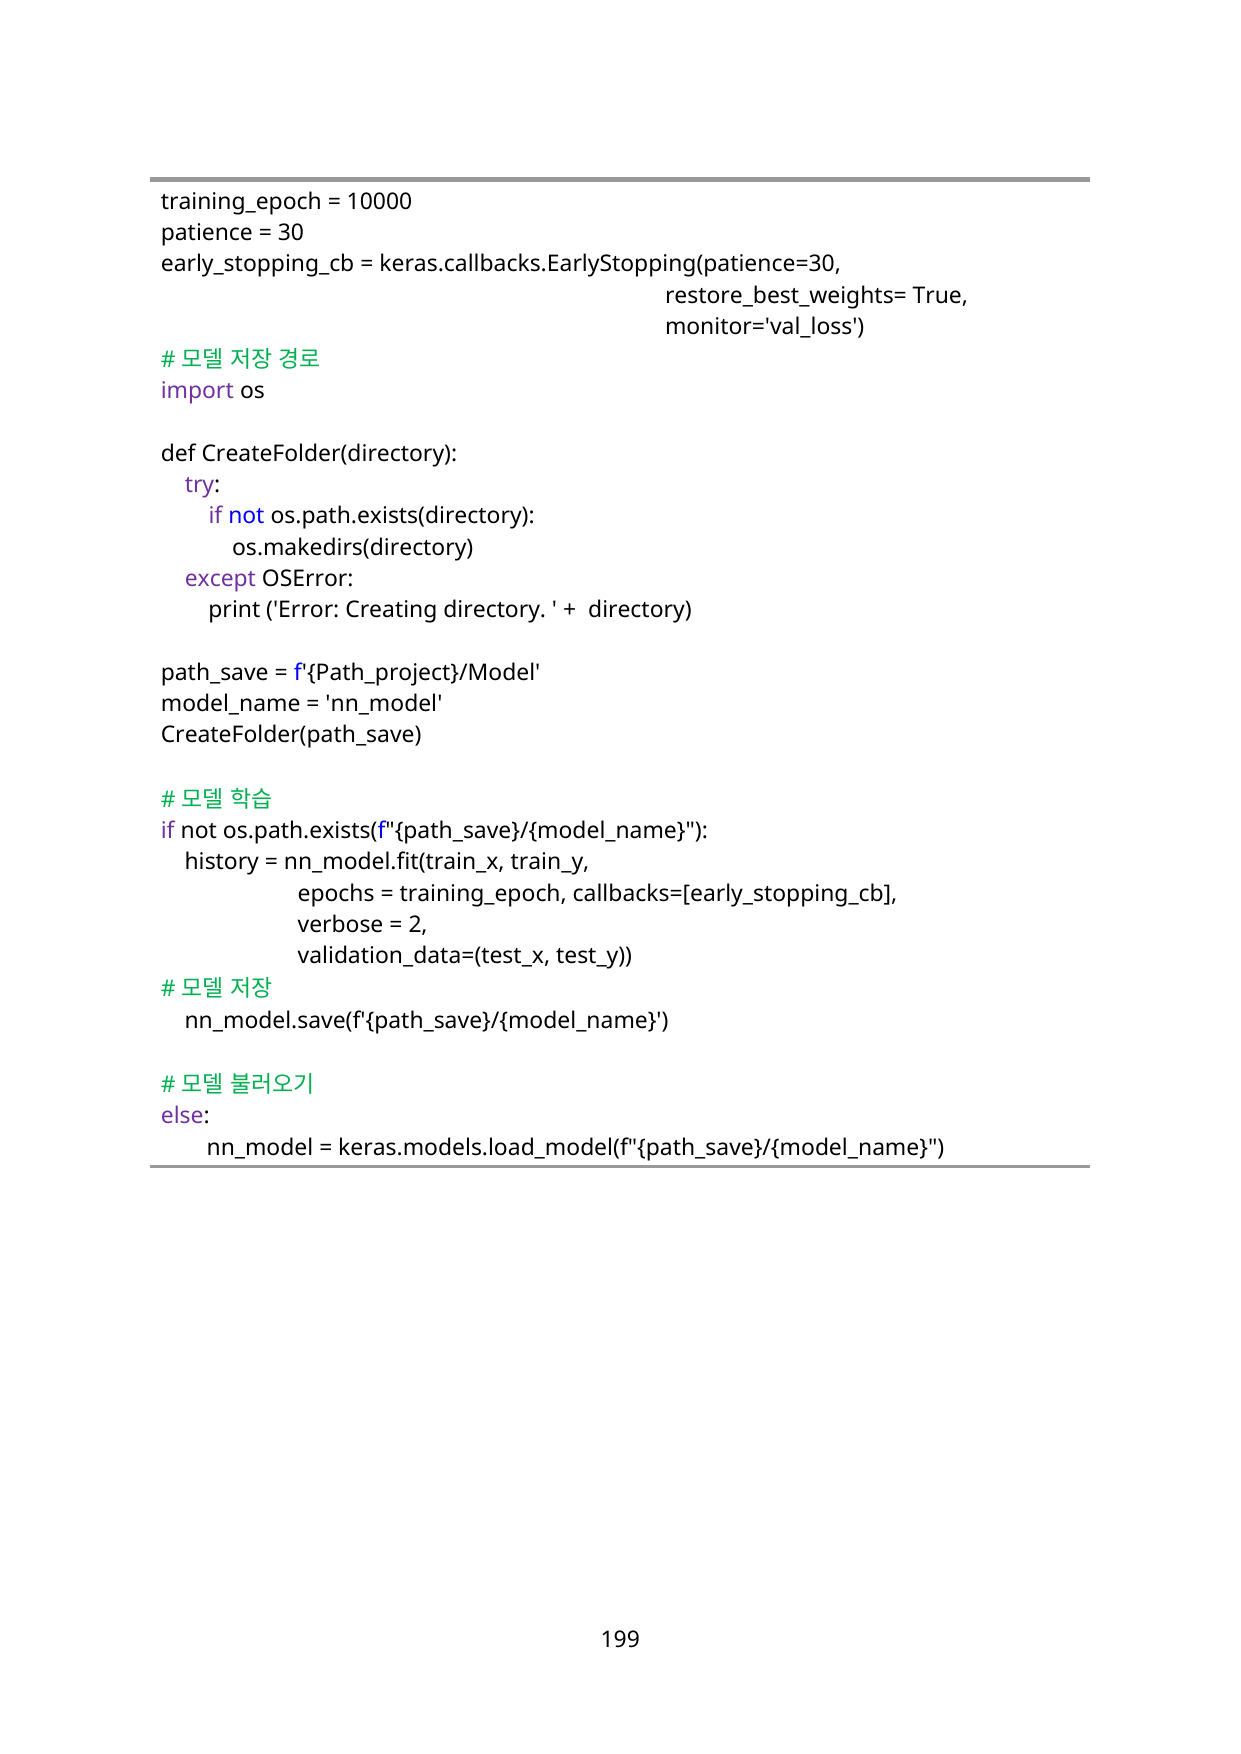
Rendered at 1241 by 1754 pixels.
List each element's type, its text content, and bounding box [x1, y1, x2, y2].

table_header training_epoch = 10000 patience = 30 early_stopping_cb = keras.callbacks.EarlyStopping(patience=30, restore_best_weights= True, monitor='val_loss') # 모델 저장 경로 import os def CreateFolder(directory): try: if not os.path.exists(directory): os.makedirs(directory) except OSError: print ('Error: Creating directory. ' + directory) path_save = f'{Path_project}/Model' model_name = 'nn_model' CreateFolder(path_save) # 모델 학습 if not os.path.exists(f"{path_save}/{model_name}"): history = nn_model.fit(train_x, train_y, epochs = training_epoch, callbacks=[early_stopping_cb], verbose = 2, validation_data=(test_x, test_y)) # 모델 저장 nn_model.save(f'{path_save}/{model_name}') # 모델 불러오기 else: nn_model = keras.models.load_model(f"{path_save}/{model_name}") [150, 182, 1090, 1165]
